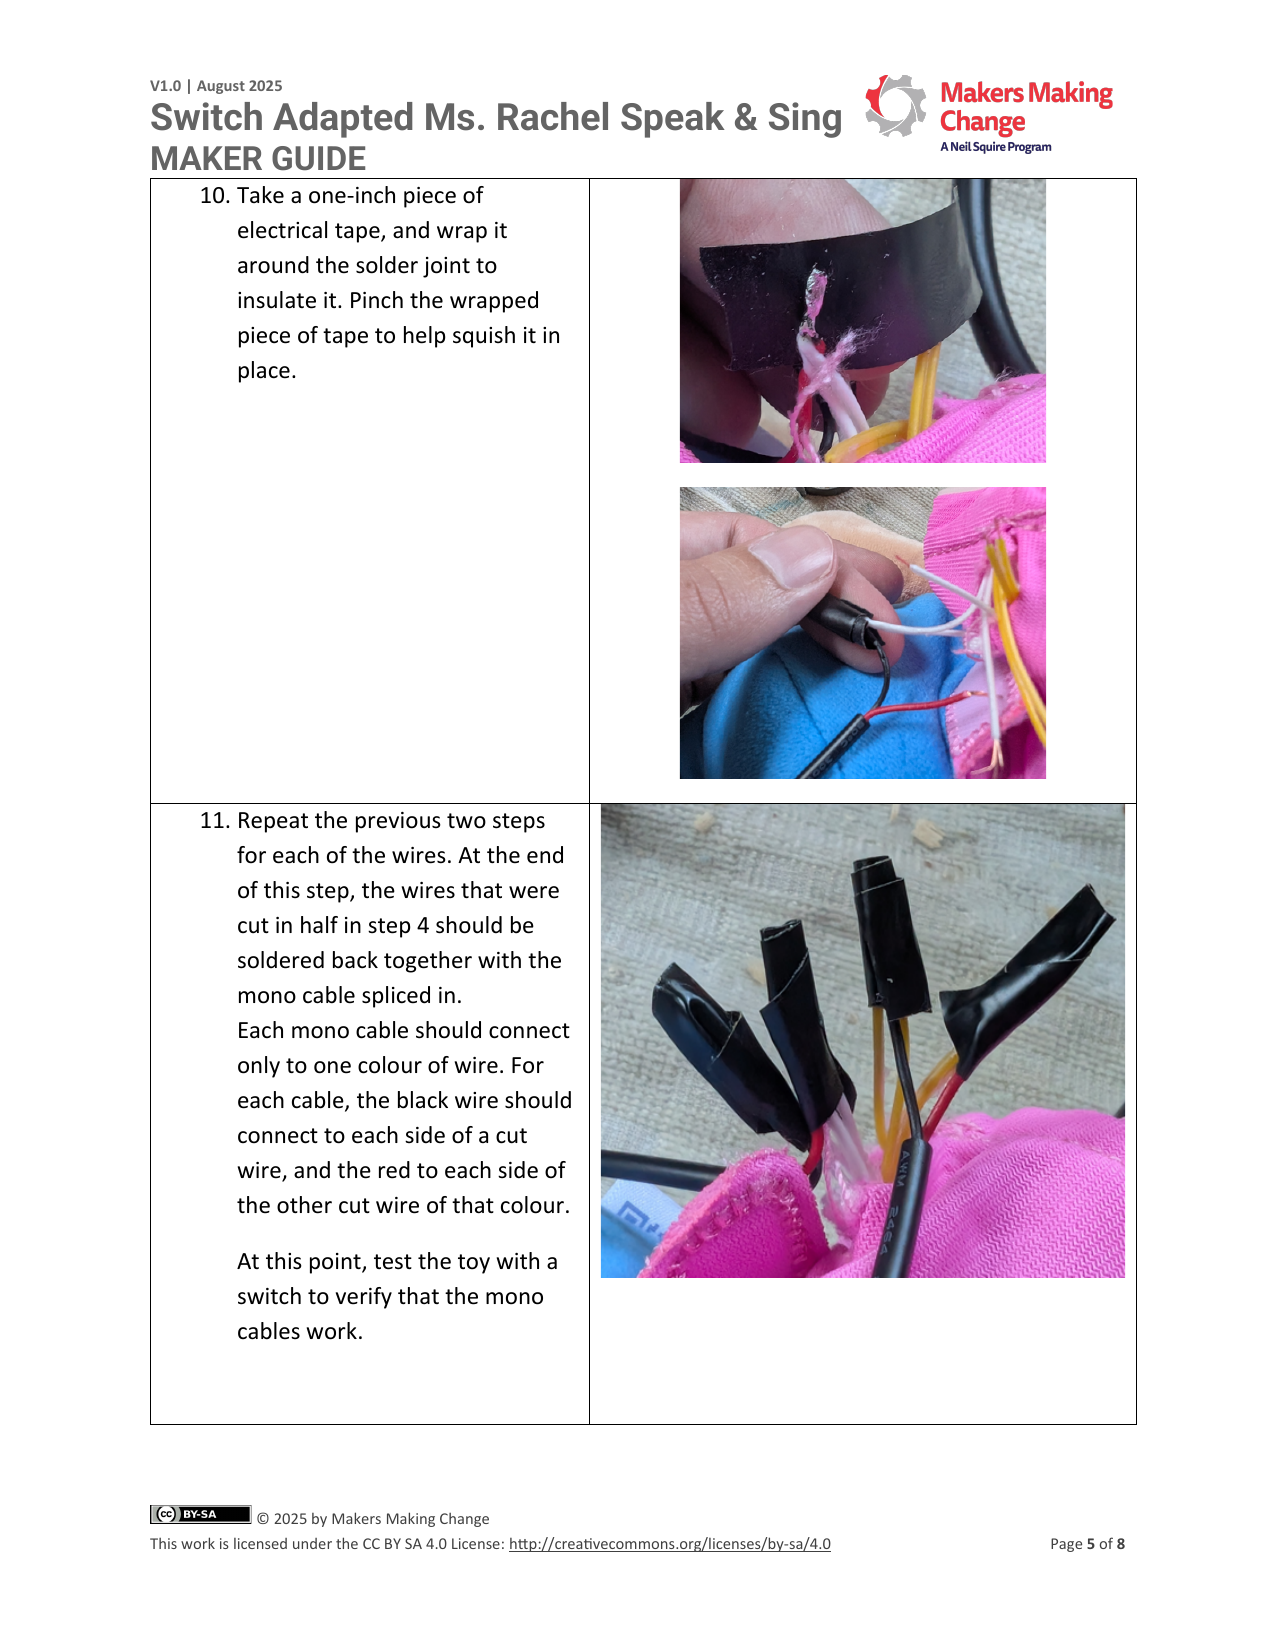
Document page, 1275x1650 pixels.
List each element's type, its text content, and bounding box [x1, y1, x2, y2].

picture [679, 179, 1047, 463]
picture [600, 804, 1126, 1278]
picture [865, 75, 1113, 154]
table_header [590, 179, 1136, 803]
picture [679, 487, 1047, 779]
table_header Take a one-inch piece of electrical tape, and wrap it around the solder joint to insulate it. Pinch the wrapped piece of tape to help squish it in place. [151, 179, 589, 803]
table_cell [590, 804, 1136, 1423]
picture [150, 1505, 252, 1524]
table_cell Repeat the previous two steps for each of the wires. At the end of this step, the wires that were cut in half in step 4 should be soldered back together with the mono cable spliced in. Each mono cable should connect only to one colour of wire. For each cable, the black wire should connect to each side of a cut wire, and the red to each side of the other cut wire of that colour. At this point, test the toy with a switch to verify that the mono cables work. [151, 804, 589, 1423]
